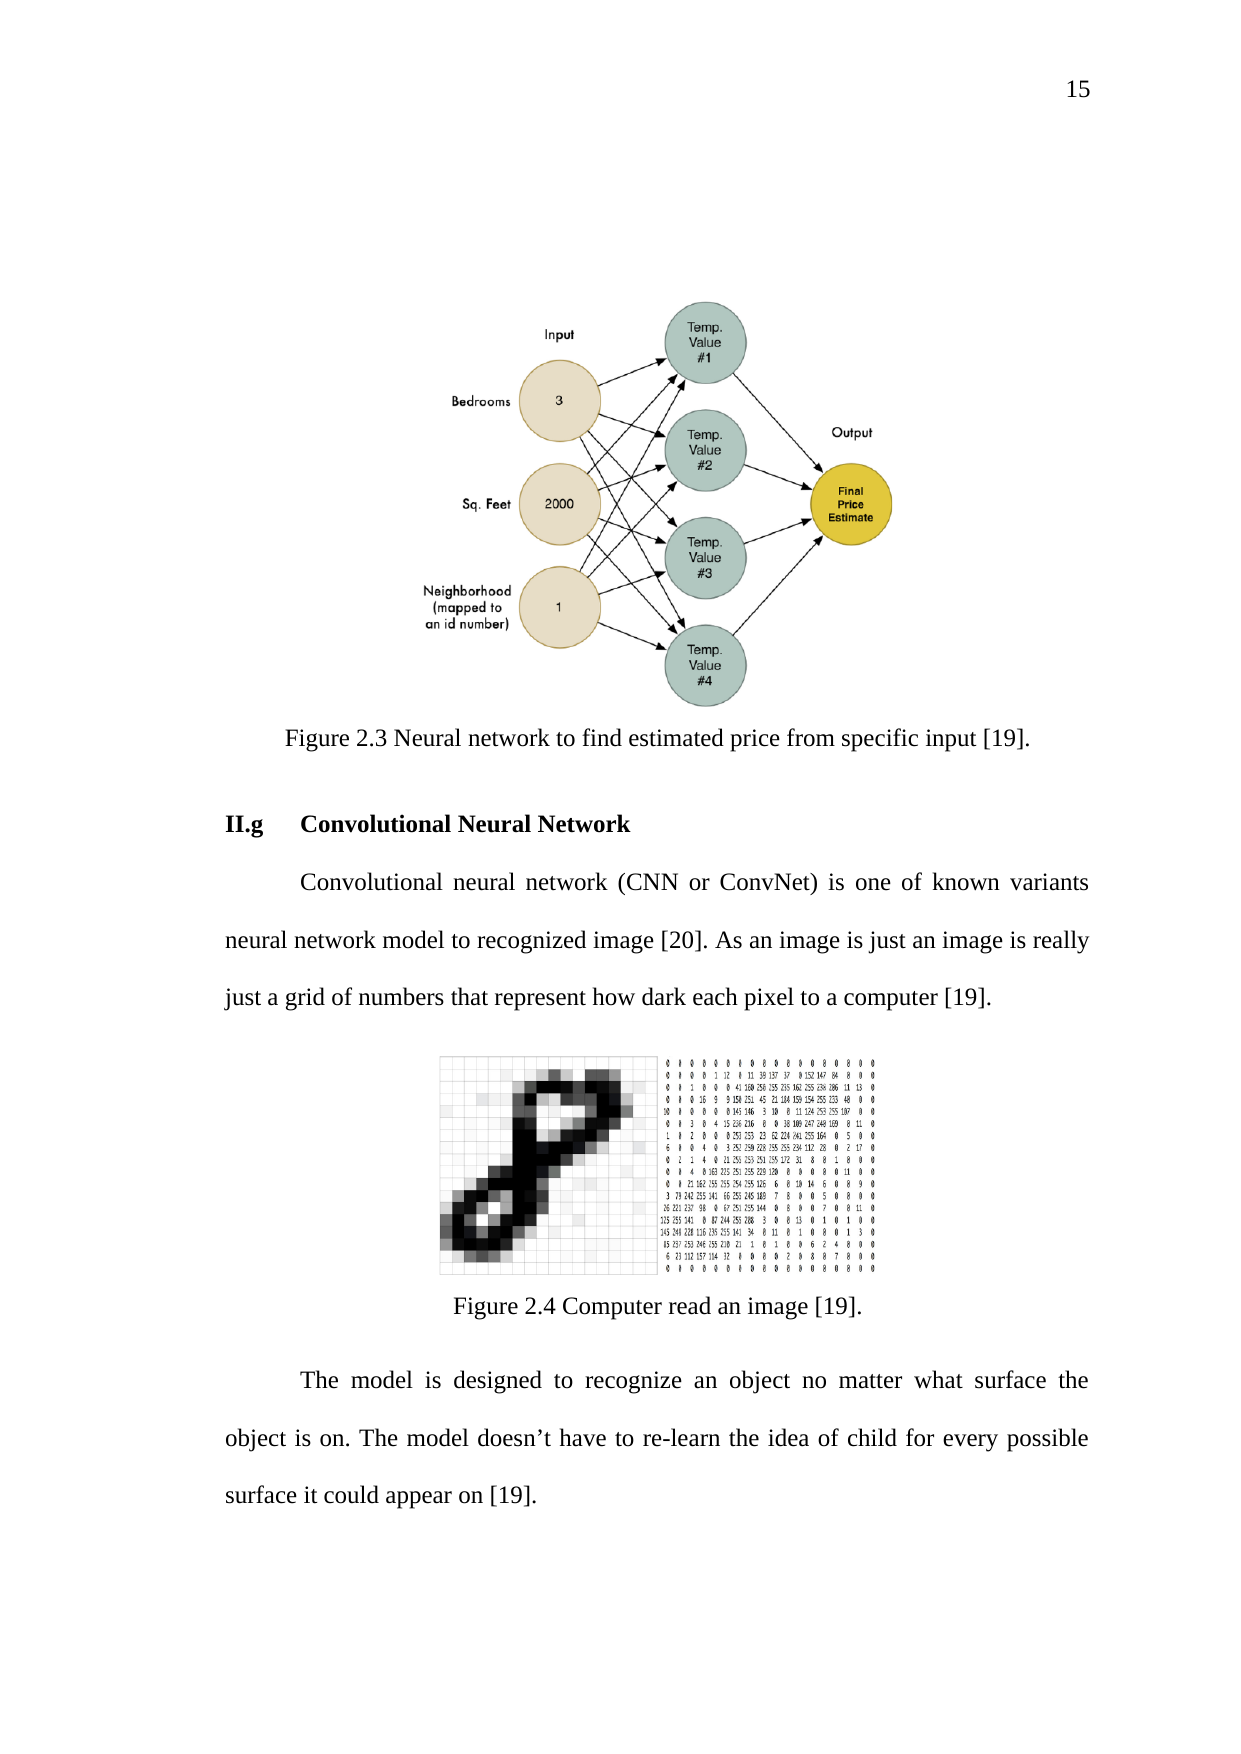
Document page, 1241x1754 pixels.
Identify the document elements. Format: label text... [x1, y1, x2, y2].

picture [439, 1056, 876, 1275]
text The model is designed to recognize an object no matter what surface the object is on. The model doesn’t have to re-learn the idea of child for every possible surface it could appear on [19]. [225, 1366, 1090, 1509]
text Figure 2.3 Neural network to find estimated price from specific input [19]. [225, 723, 1090, 752]
text Figure 2.4 Computer read an image [19]. [225, 1291, 1090, 1320]
text Convolutional neural network (CNN or ConvNet) is one of known variants neural network model to recognized image [20]. As an image is just an image is really just a grid of numbers that represent how dark each pixel to a computer [19]. [225, 867, 1090, 1011]
subtitle Convolutional Neural Network [225, 809, 1090, 838]
picture [422, 300, 893, 707]
